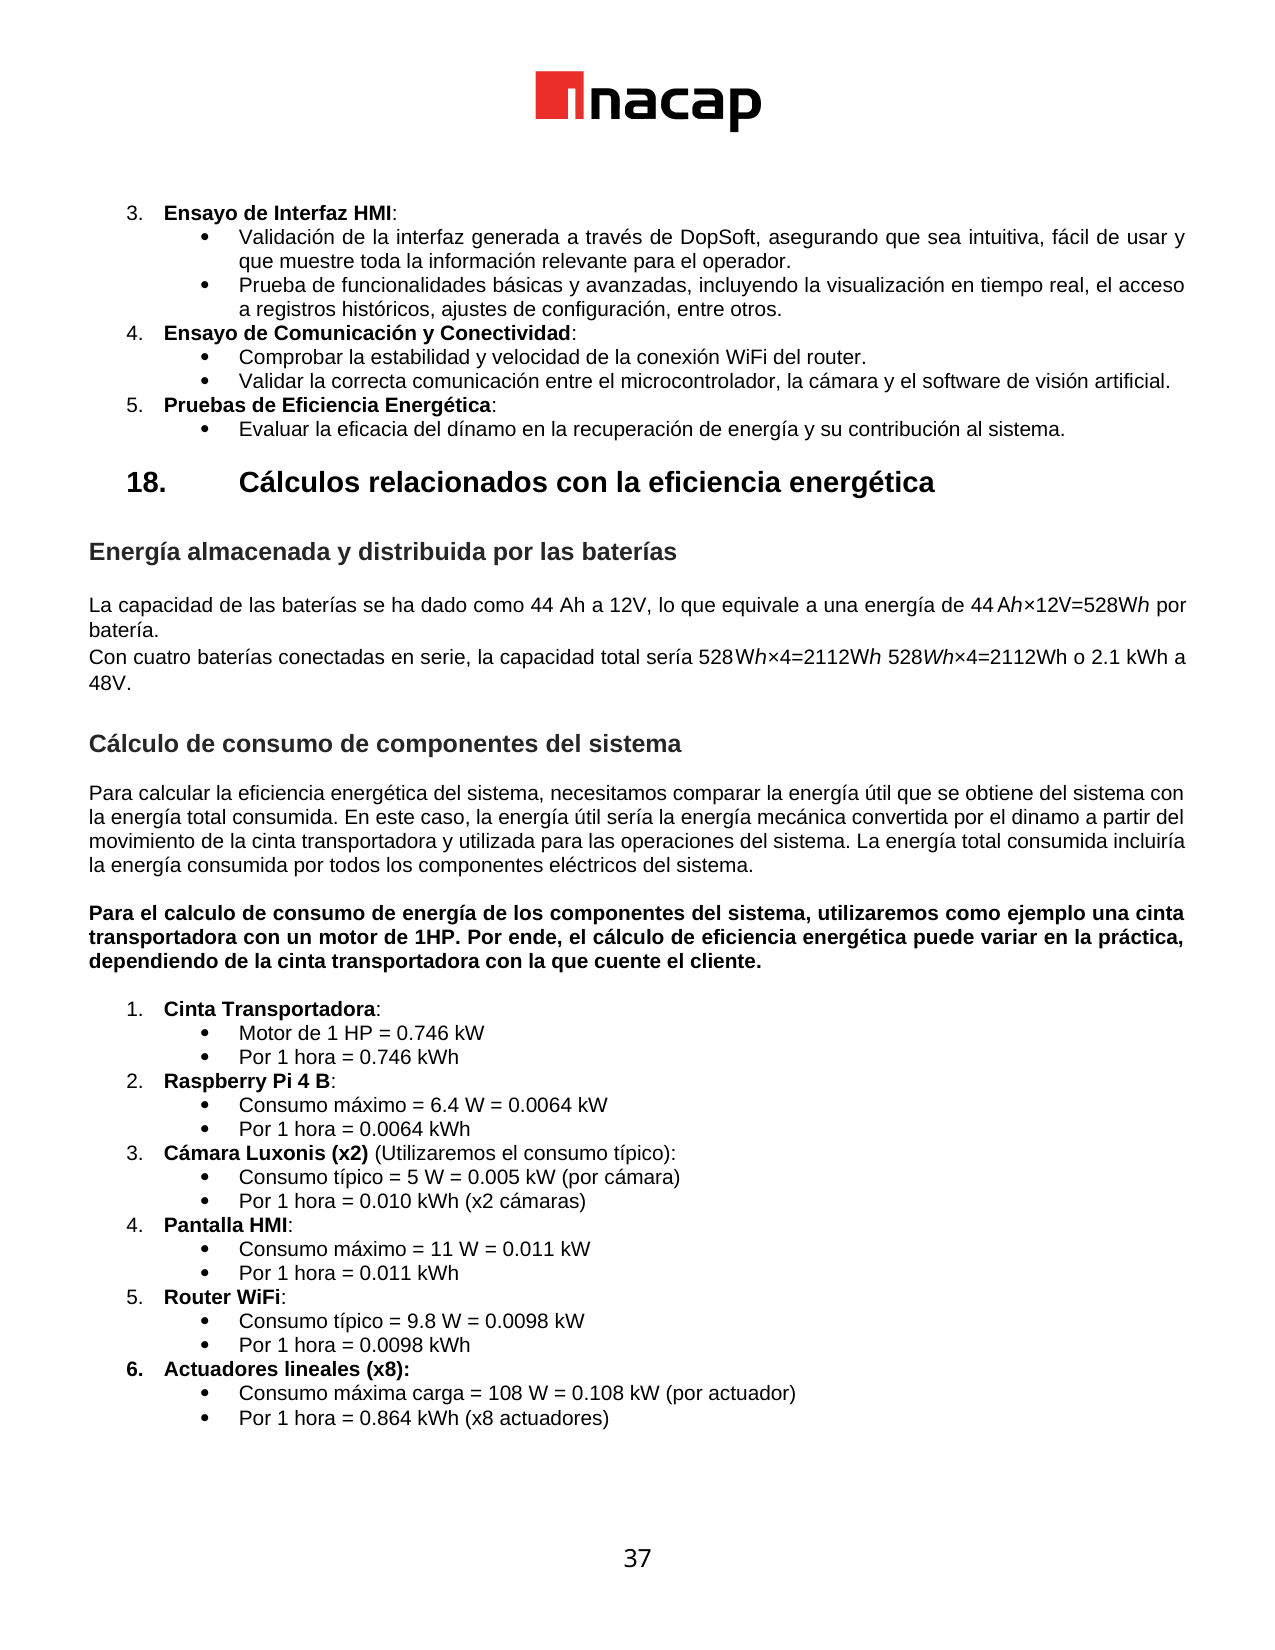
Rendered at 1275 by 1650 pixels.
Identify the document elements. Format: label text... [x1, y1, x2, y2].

list Por 1 hora = 0.011 kWh [201, 1261, 1186, 1285]
list Cinta Transportadora: [126, 997, 1186, 1021]
list Validar la correcta comunicación entre el microcontrolador, la cámara y el software de visión artificial. [201, 369, 1186, 393]
list Por 1 hora = 0.0064 kWh [201, 1117, 1186, 1141]
list Por 1 hora = 0.0098 kWh [201, 1333, 1186, 1357]
list Router WiFi: [126, 1285, 1186, 1309]
list Consumo típico = 5 W = 0.005 kW (por cámara) [201, 1165, 1186, 1189]
picture [529, 67, 763, 133]
subtitle Energía almacenada y distribuida por las baterías [89, 537, 1186, 566]
list Evaluar la eficacia del dínamo en la recuperación de energía y su contribución al sistema. [201, 417, 1186, 441]
list Cámara Luxonis (x2) (Utilizaremos el consumo típico): [126, 1141, 1186, 1165]
list Por 1 hora = 0.864 kWh (x8 actuadores) [201, 1405, 1186, 1429]
subtitle Cálculo de consumo de componentes del sistema [89, 728, 1186, 757]
list Consumo máximo = 11 W = 0.011 kW [201, 1237, 1186, 1261]
list Actuadores lineales (x8): [126, 1357, 1186, 1381]
list Motor de 1 HP = 0.746 kW [201, 1021, 1186, 1045]
list Por 1 hora = 0.010 kWh (x2 cámaras) [201, 1189, 1186, 1213]
list Raspberry Pi 4 B: [126, 1069, 1186, 1093]
text Con cuatro baterías conectadas en serie, la capacidad total sería 528Wℎ×4=2112Wℎ 528Wh×4=2112Wh o 2.1 kWh a 48V. [89, 642, 1186, 694]
list Consumo típico = 9.8 W = 0.0098 kW [201, 1309, 1186, 1333]
list Prueba de funcionalidades básicas y avanzadas, incluyendo la visualización en tiempo real, el acceso a registros históricos, ajustes de configuración, entre otros. [201, 273, 1186, 321]
list Consumo máximo = 6.4 W = 0.0064 kW [201, 1093, 1186, 1117]
list Consumo máxima carga = 108 W = 0.108 kW (por actuador) [201, 1381, 1186, 1405]
text Para calcular la eficiencia energética del sistema, necesitamos comparar la energía útil que se obtiene del sistema con la energía total consumida. En este caso, la energía útil sería la energía mecánica convertida por el dinamo a partir del movimiento de la cinta transportadora y utilizada para las operaciones del sistema. La energía total consumida incluiría la energía consumida por todos los componentes eléctricos del sistema. [89, 781, 1186, 877]
text La capacidad de las baterías se ha dado como 44 Ah a 12V, lo que equivale a una energía de 44Aℎ×12V=528Wℎ por batería. [89, 590, 1186, 642]
list Pantalla HMI: [126, 1213, 1186, 1237]
list Ensayo de Comunicación y Conectividad: [126, 321, 1186, 345]
list Por 1 hora = 0.746 kWh [201, 1045, 1186, 1069]
subtitle Cálculos relacionados con la eficiencia energética [126, 465, 1186, 499]
list Ensayo de Interfaz HMI: [126, 201, 1186, 225]
list Validación de la interfaz generada a través de DopSoft, asegurando que sea intuitiva, fácil de usar y que muestre toda la información relevante para el operador. [201, 225, 1186, 273]
list Comprobar la estabilidad y velocidad de la conexión WiFi del router. [201, 345, 1186, 369]
text Para el calculo de consumo de energía de los componentes del sistema, utilizaremos como ejemplo una cinta transportadora con un motor de 1HP. Por ende, el cálculo de eficiencia energética puede variar en la práctica, dependiendo de la cinta transportadora con la que cuente el cliente. [89, 901, 1186, 973]
list Pruebas de Eficiencia Energética: [126, 393, 1186, 417]
